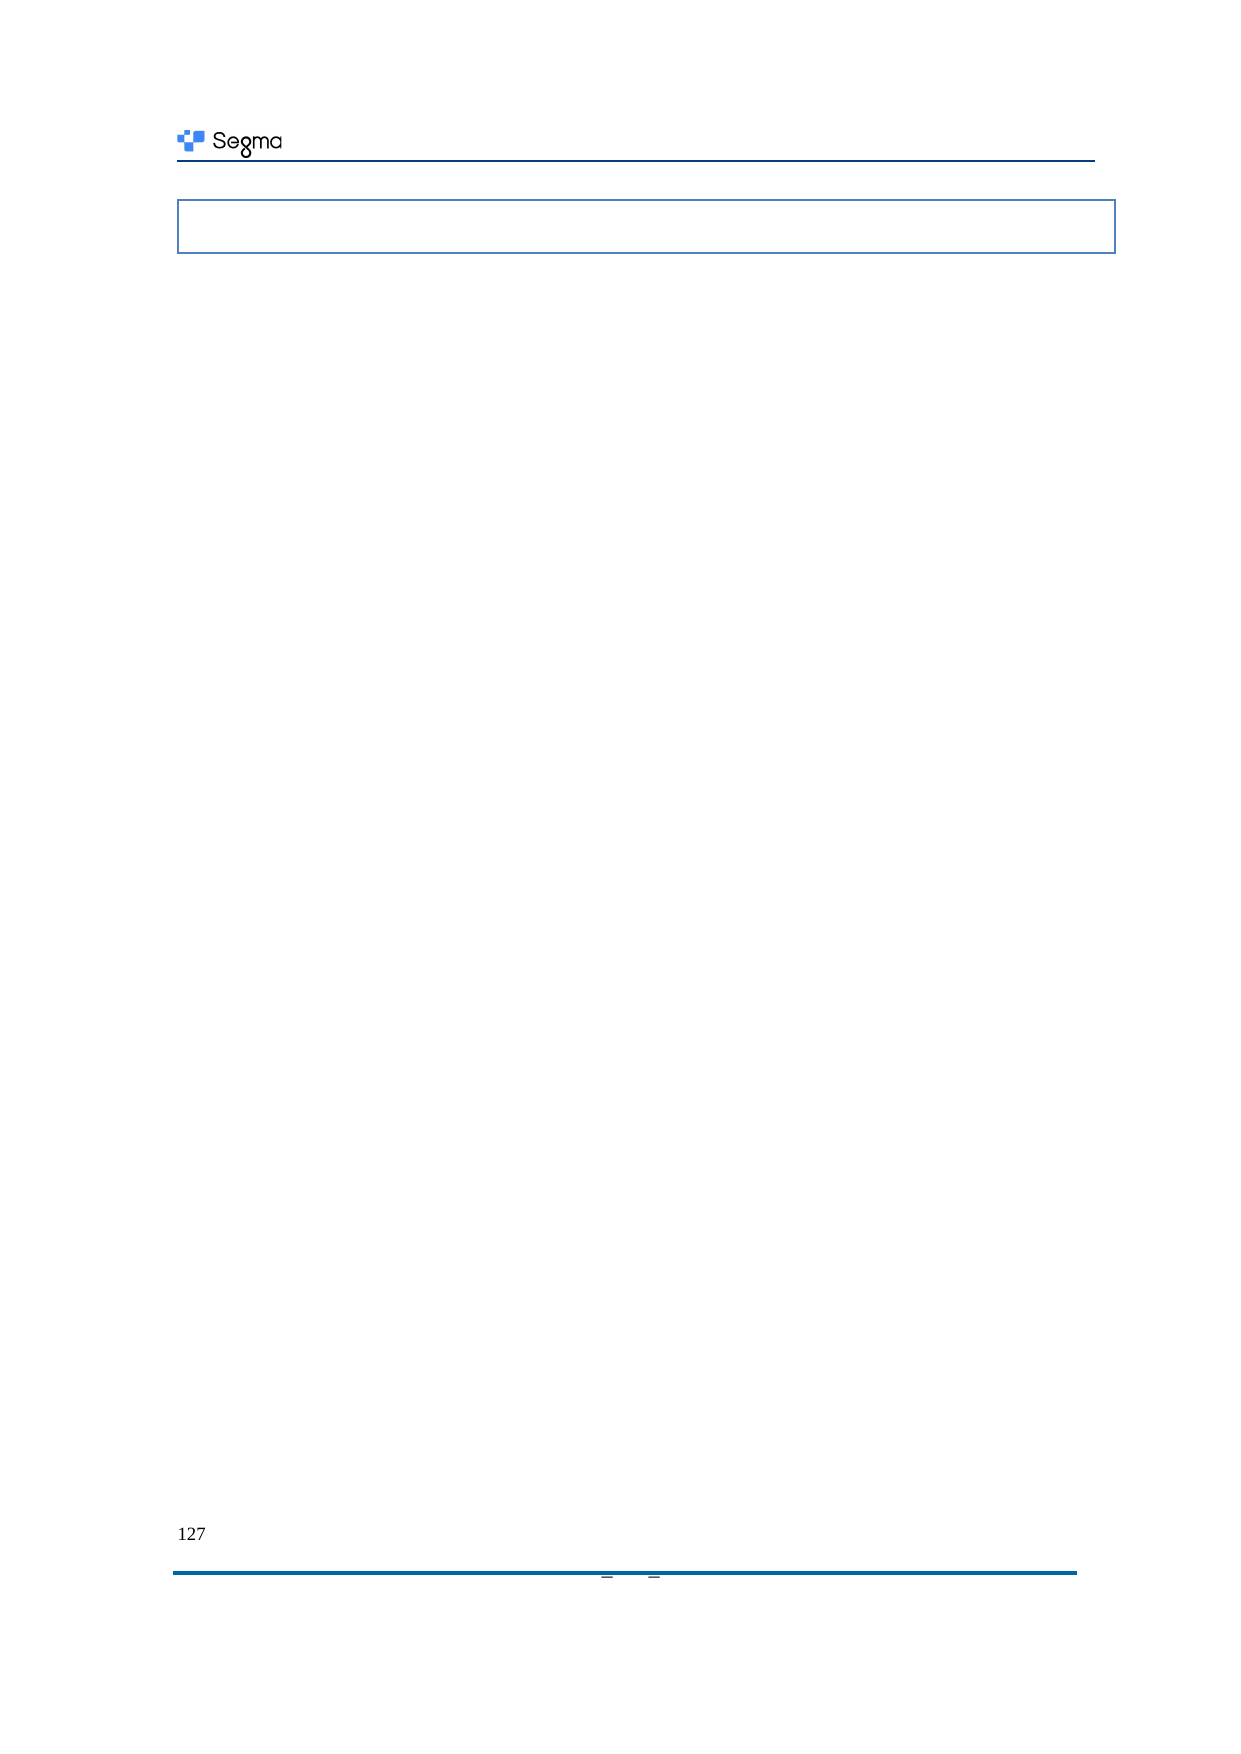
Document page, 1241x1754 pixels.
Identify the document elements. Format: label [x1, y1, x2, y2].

picture [177, 130, 282, 158]
table_cell [179, 201, 1114, 252]
